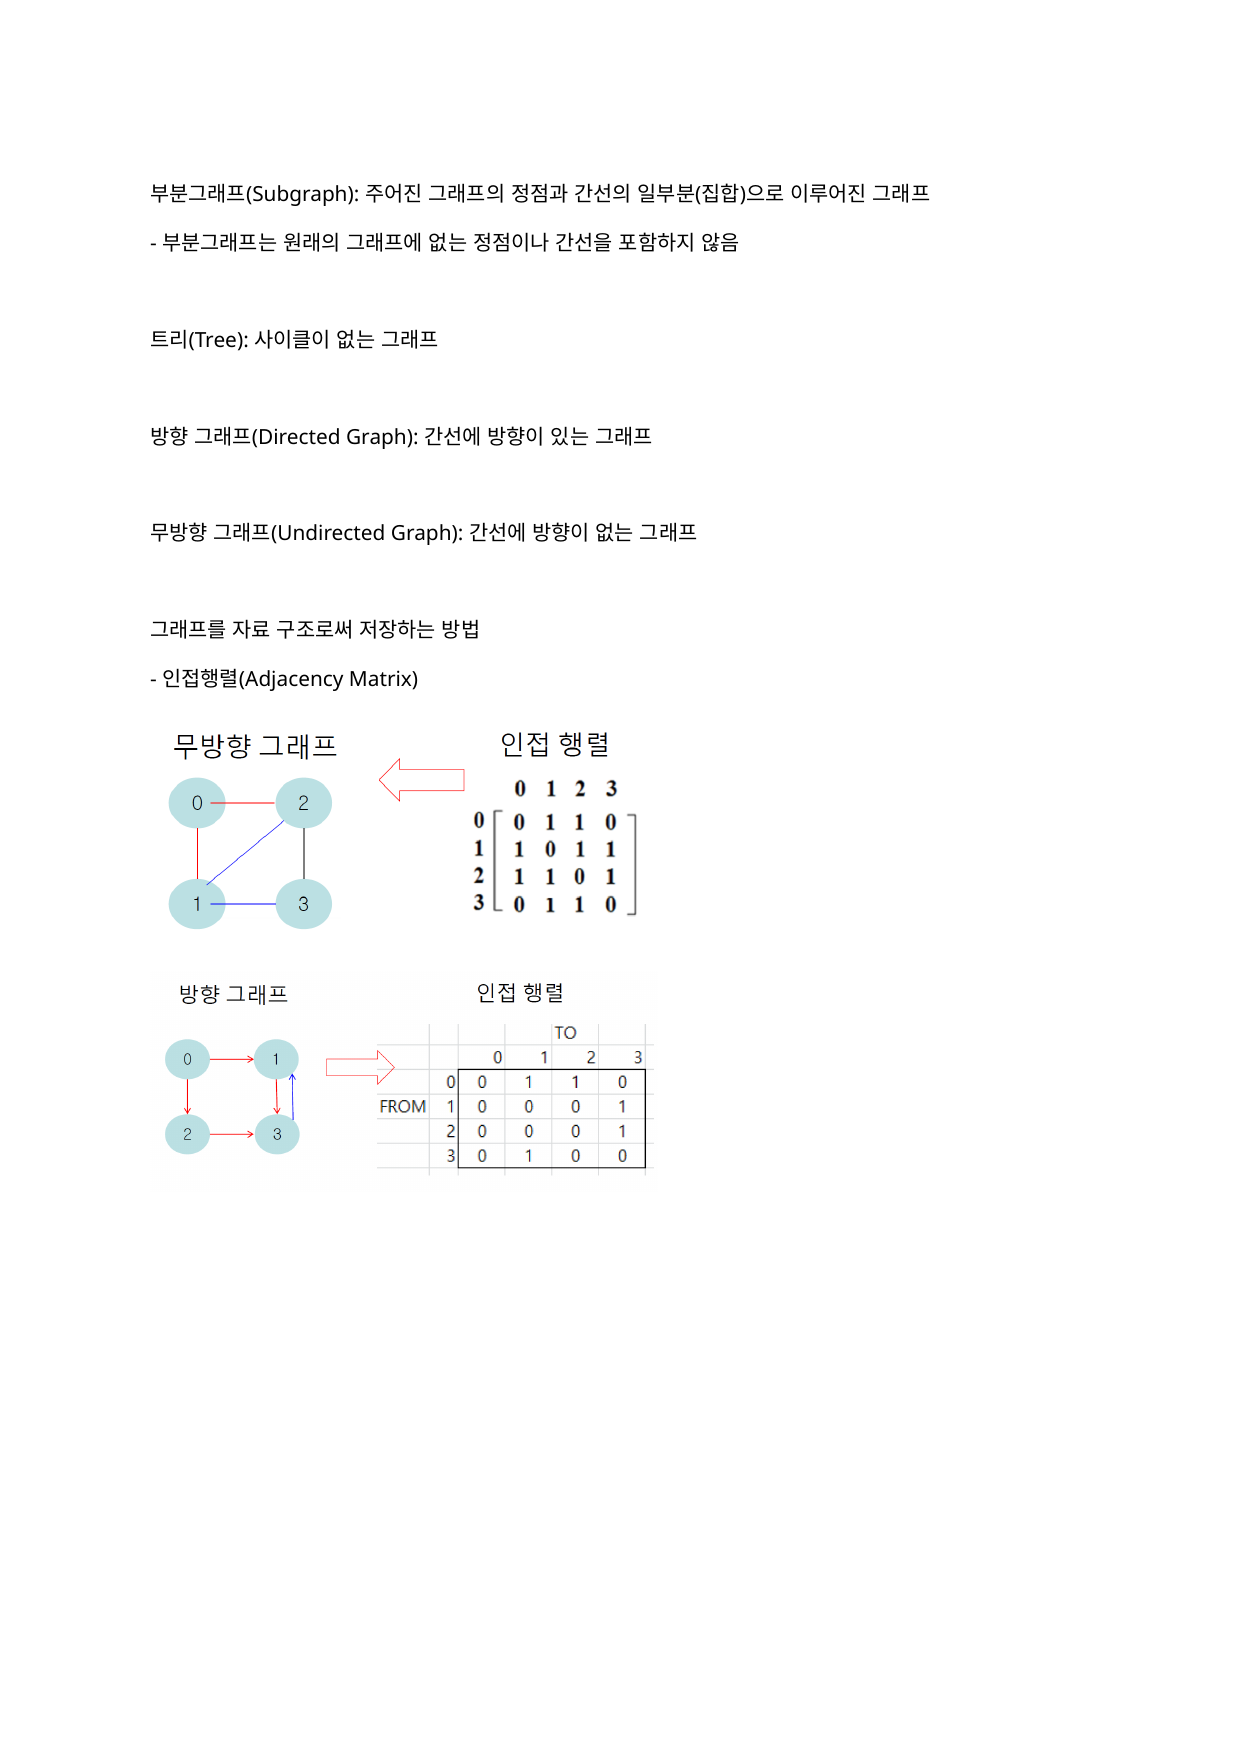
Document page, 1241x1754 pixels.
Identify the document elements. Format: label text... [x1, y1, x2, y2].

text 그래프를 자료 구조로써 저장하는 방법 [150, 613, 1090, 643]
picture [150, 971, 659, 1192]
text 무방향 그래프(Undirected Graph): 간선에 방향이 없는 그래프 [150, 517, 1090, 547]
text 방향 그래프(Directed Graph): 간선에 방향이 있는 그래프 [150, 420, 1090, 450]
picture [150, 711, 655, 953]
text - 인접행렬(Adjacency Matrix) [150, 662, 1090, 693]
text - 부분그래프는 원래의 그래프에 없는 정점이나 간선을 포함하지 않음 [150, 227, 1090, 257]
text 부분그래프(Subgraph): 주어진 그래프의 정점과 간선의 일부분(집합)으로 이루어진 그래프 [150, 177, 1090, 207]
text 트리(Tree): 사이클이 없는 그래프 [150, 323, 1090, 353]
